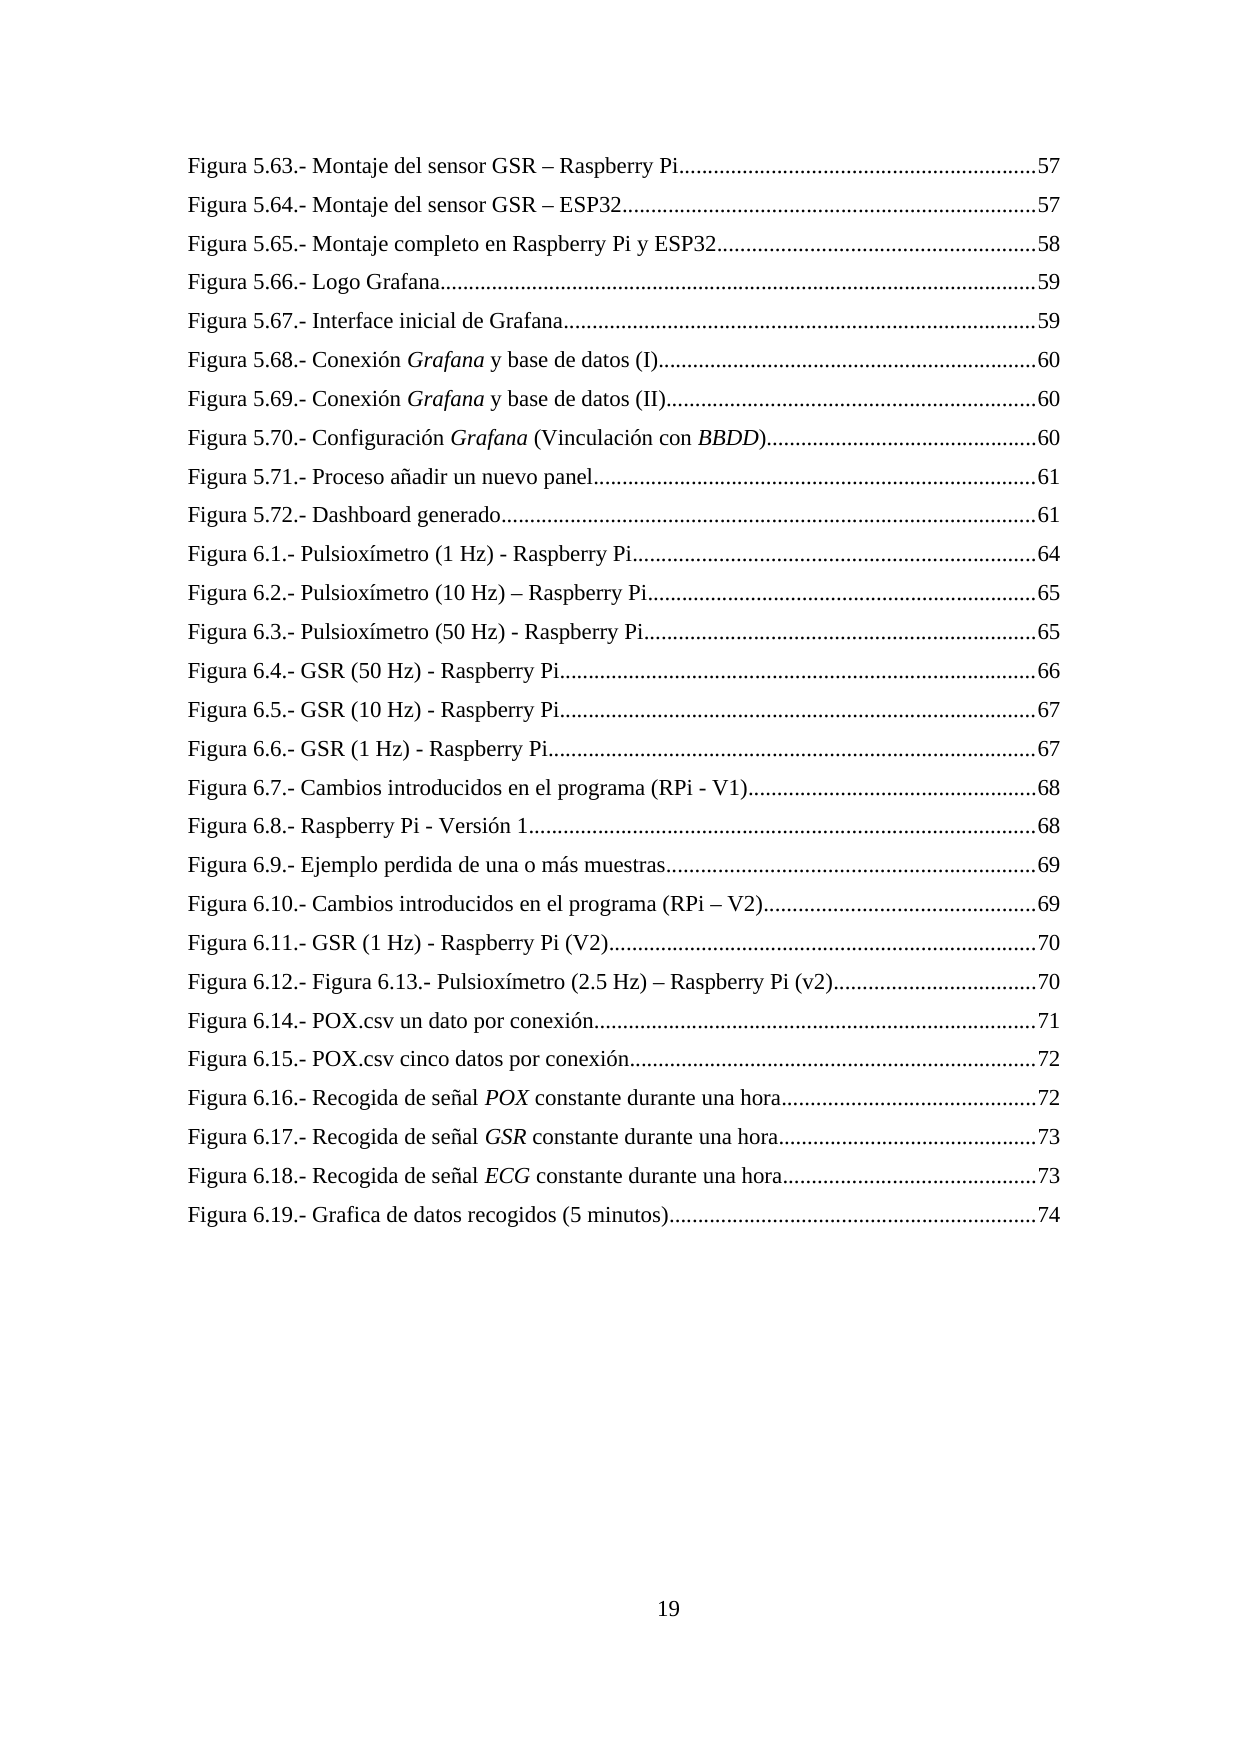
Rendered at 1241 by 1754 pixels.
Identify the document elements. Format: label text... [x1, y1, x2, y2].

text Figura 6.9.- Ejemplo perdida de una o más muestras 69 [187, 851, 1090, 878]
text Figura 5.70.- Configuración Grafana (Vinculación con BBDD) 60 [187, 424, 1090, 450]
text Figura 6.1.- Pulsioxímetro (1 Hz) - Raspberry Pi 64 [187, 540, 1090, 567]
text Figura 6.16.- Recogida de señal POX constante durante una hora 72 [187, 1084, 1090, 1111]
text Figura 5.72.- Dashboard generado 61 [187, 502, 1090, 528]
text Figura 5.63.- Montaje del sensor GSR – Raspberry Pi 57 [187, 152, 1090, 178]
text Figura 6.19.- Grafica de datos recogidos (5 minutos) 74 [187, 1201, 1090, 1227]
text Figura 6.6.- GSR (1 Hz) - Raspberry Pi 67 [187, 735, 1090, 761]
text Figura 5.71.- Proceso añadir un nuevo panel 61 [187, 463, 1090, 489]
text Figura 5.65.- Montaje completo en Raspberry Pi y ESP32 58 [187, 229, 1090, 256]
text Figura 6.11.- GSR (1 Hz) - Raspberry Pi (V2) 70 [187, 929, 1090, 955]
text Figura 5.69.- Conexión Grafana y base de datos (II) 60 [187, 385, 1090, 411]
text Figura 6.17.- Recogida de señal GSR constante durante una hora 73 [187, 1123, 1090, 1149]
text Figura 6.2.- Pulsioxímetro (10 Hz) – Raspberry Pi 65 [187, 579, 1090, 606]
text Figura 6.5.- GSR (10 Hz) - Raspberry Pi 67 [187, 696, 1090, 722]
text Figura 5.64.- Montaje del sensor GSR – ESP32 57 [187, 191, 1090, 217]
text Figura 6.10.- Cambios introducidos en el programa (RPi – V2) 69 [187, 890, 1090, 916]
text Figura 6.7.- Cambios introducidos en el programa (RPi - V1) 68 [187, 773, 1090, 800]
text Figura 6.14.- POX.csv un dato por conexión 71 [187, 1007, 1090, 1033]
text Figura 6.18.- Recogida de señal ECG constante durante una hora 73 [187, 1162, 1090, 1188]
text Figura 6.8.- Raspberry Pi - Versión 1 68 [187, 812, 1090, 839]
text Figura 5.68.- Conexión Grafana y base de datos (I) 60 [187, 346, 1090, 372]
text Figura 5.67.- Interface inicial de Grafana 59 [187, 307, 1090, 334]
text Figura 5.66.- Logo Grafana 59 [187, 268, 1090, 295]
text Figura 6.3.- Pulsioxímetro (50 Hz) - Raspberry Pi 65 [187, 618, 1090, 644]
text Figura 6.12.- Figura 6.13.- Pulsioxímetro (2.5 Hz) – Raspberry Pi (v2) 70 [187, 968, 1090, 994]
text Figura 6.4.- GSR (50 Hz) - Raspberry Pi 66 [187, 657, 1090, 683]
text Figura 6.15.- POX.csv cinco datos por conexión 72 [187, 1046, 1090, 1072]
